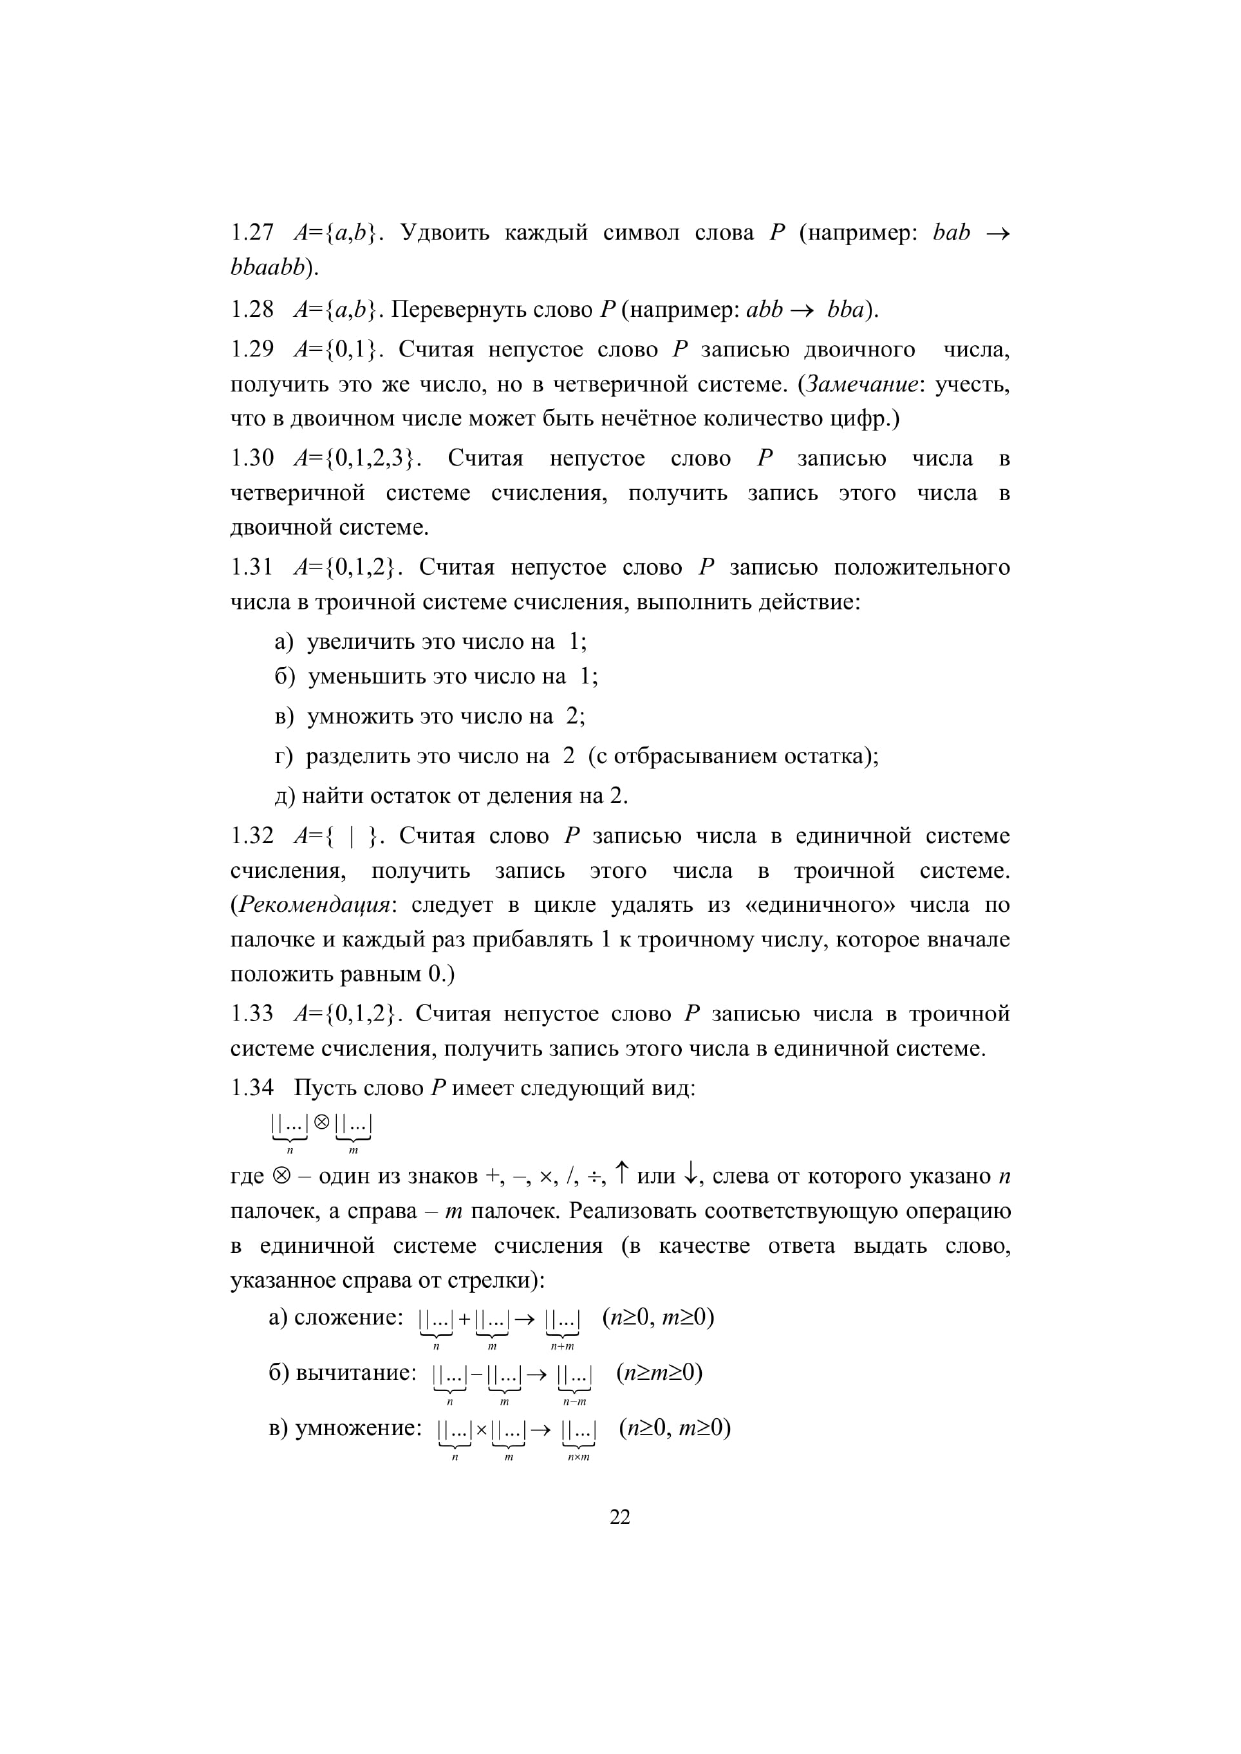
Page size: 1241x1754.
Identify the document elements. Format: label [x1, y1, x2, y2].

picture [88, 88, 1152, 1593]
